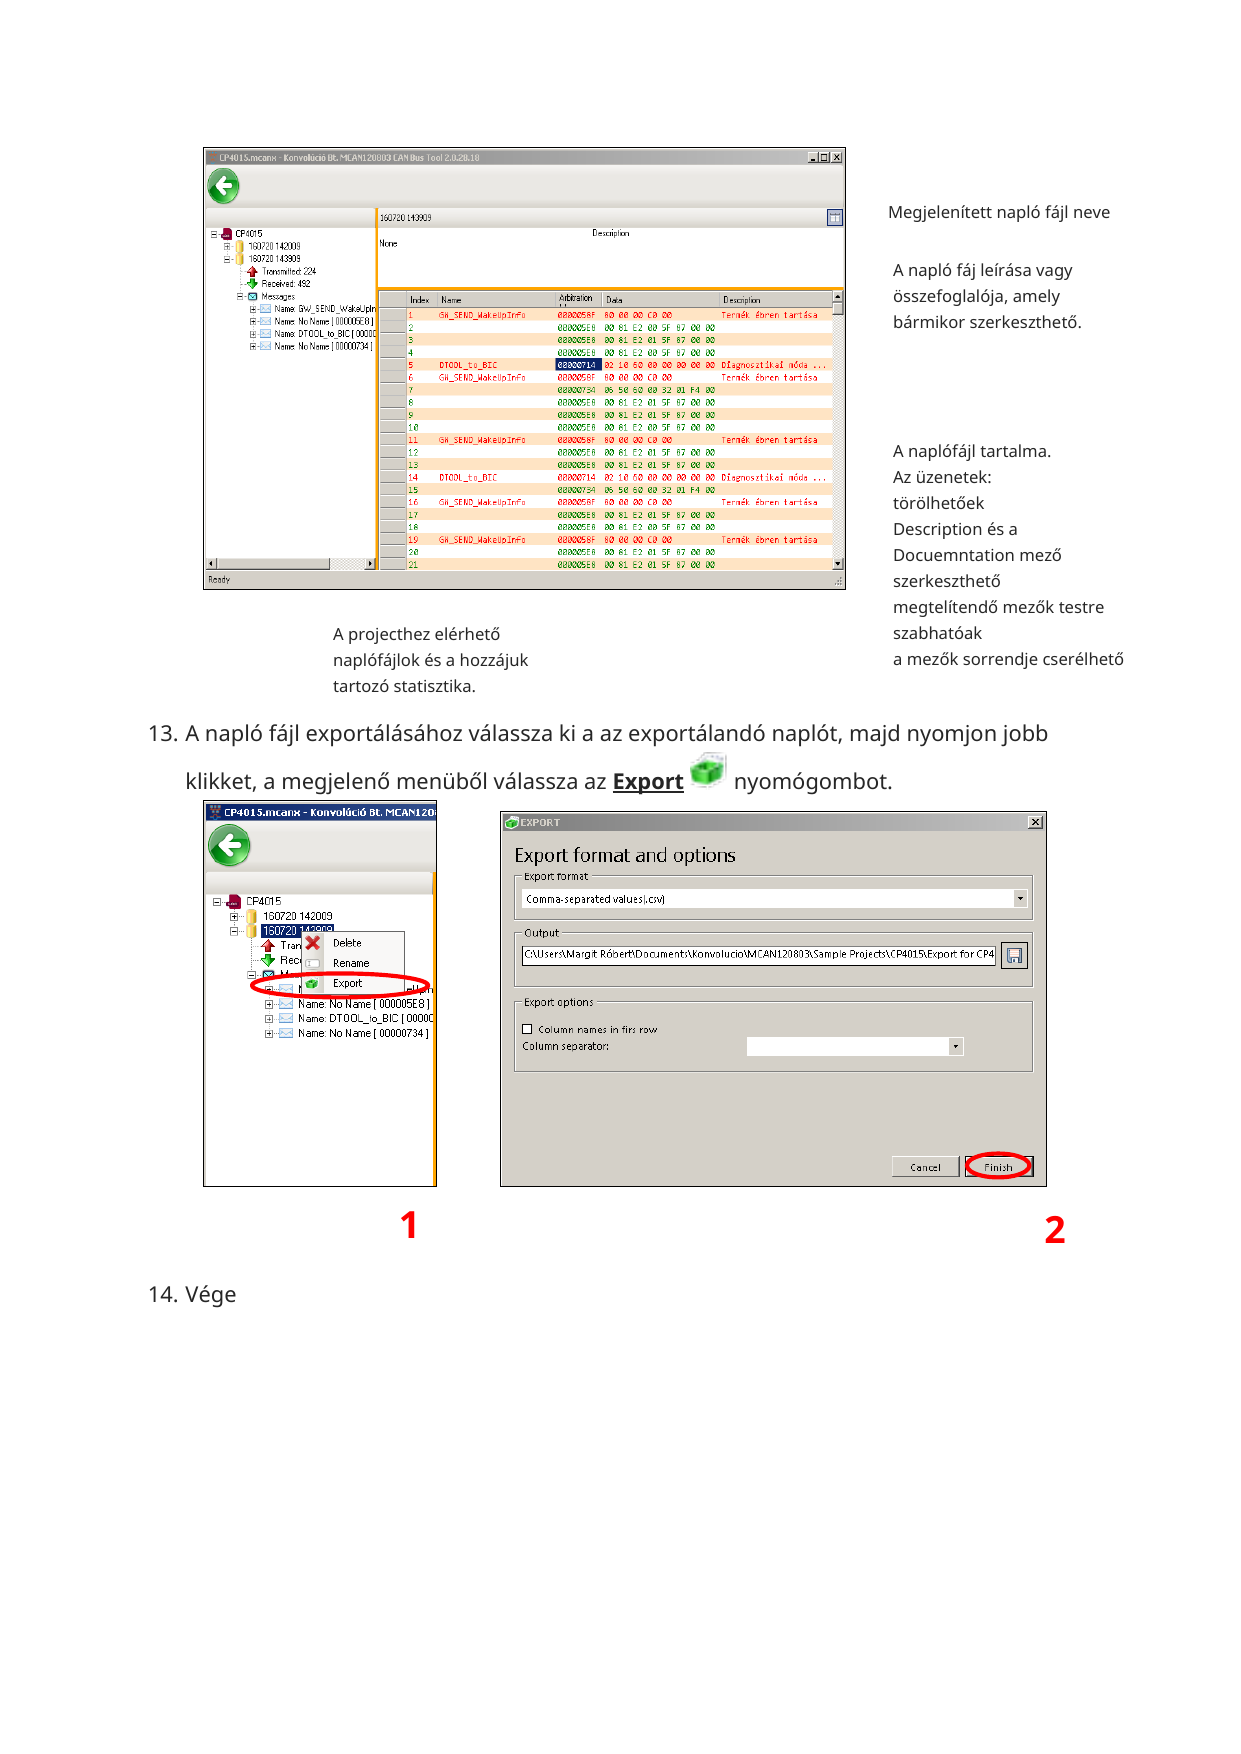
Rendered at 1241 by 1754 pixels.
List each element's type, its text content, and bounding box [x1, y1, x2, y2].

picture [204, 148, 845, 589]
list Vége [148, 1279, 1093, 1309]
list A napló fájl exportálásához válassza ki a az exportálandó naplót, majd nyomjon jobb klikket, a megjelenő menüből válassza az Export nyomógombot. [148, 717, 1093, 1275]
picture [690, 751, 728, 790]
